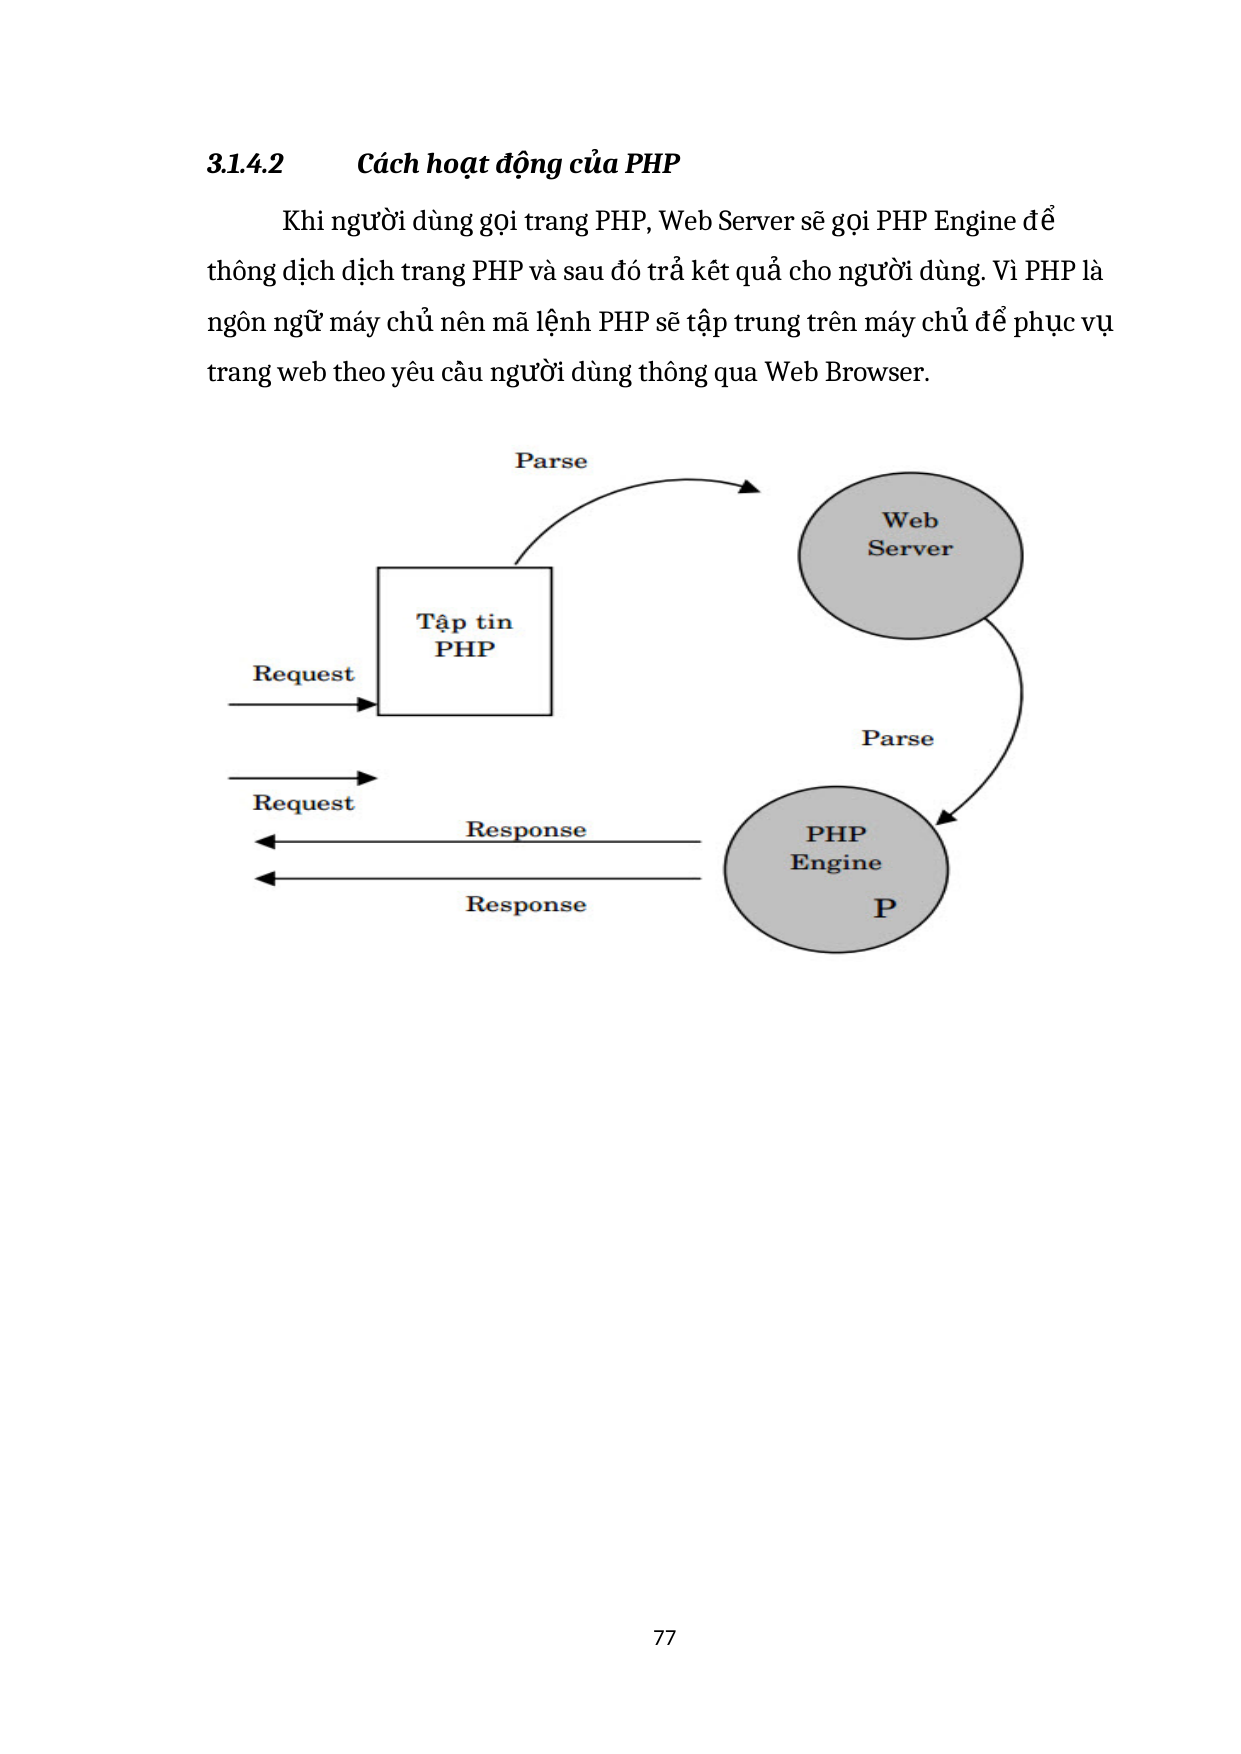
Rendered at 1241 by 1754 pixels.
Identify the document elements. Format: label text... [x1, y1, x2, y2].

picture [199, 436, 1120, 977]
text Khi người dùng gọi trang PHP, Web Server sẽ gọi PHP Engine để thông dịch dịch trang PHP và sau đó trả kết quả cho người dùng. Vì PHP là ngôn ngữ máy chủ nên mã lệnh PHP sẽ tập trung trên máy chủ để phục vụ trang web theo yêu cầu người dùng thông qua Web Browser. [207, 204, 1122, 389]
subtitle Cách hoạt động của PHP [207, 148, 1122, 181]
